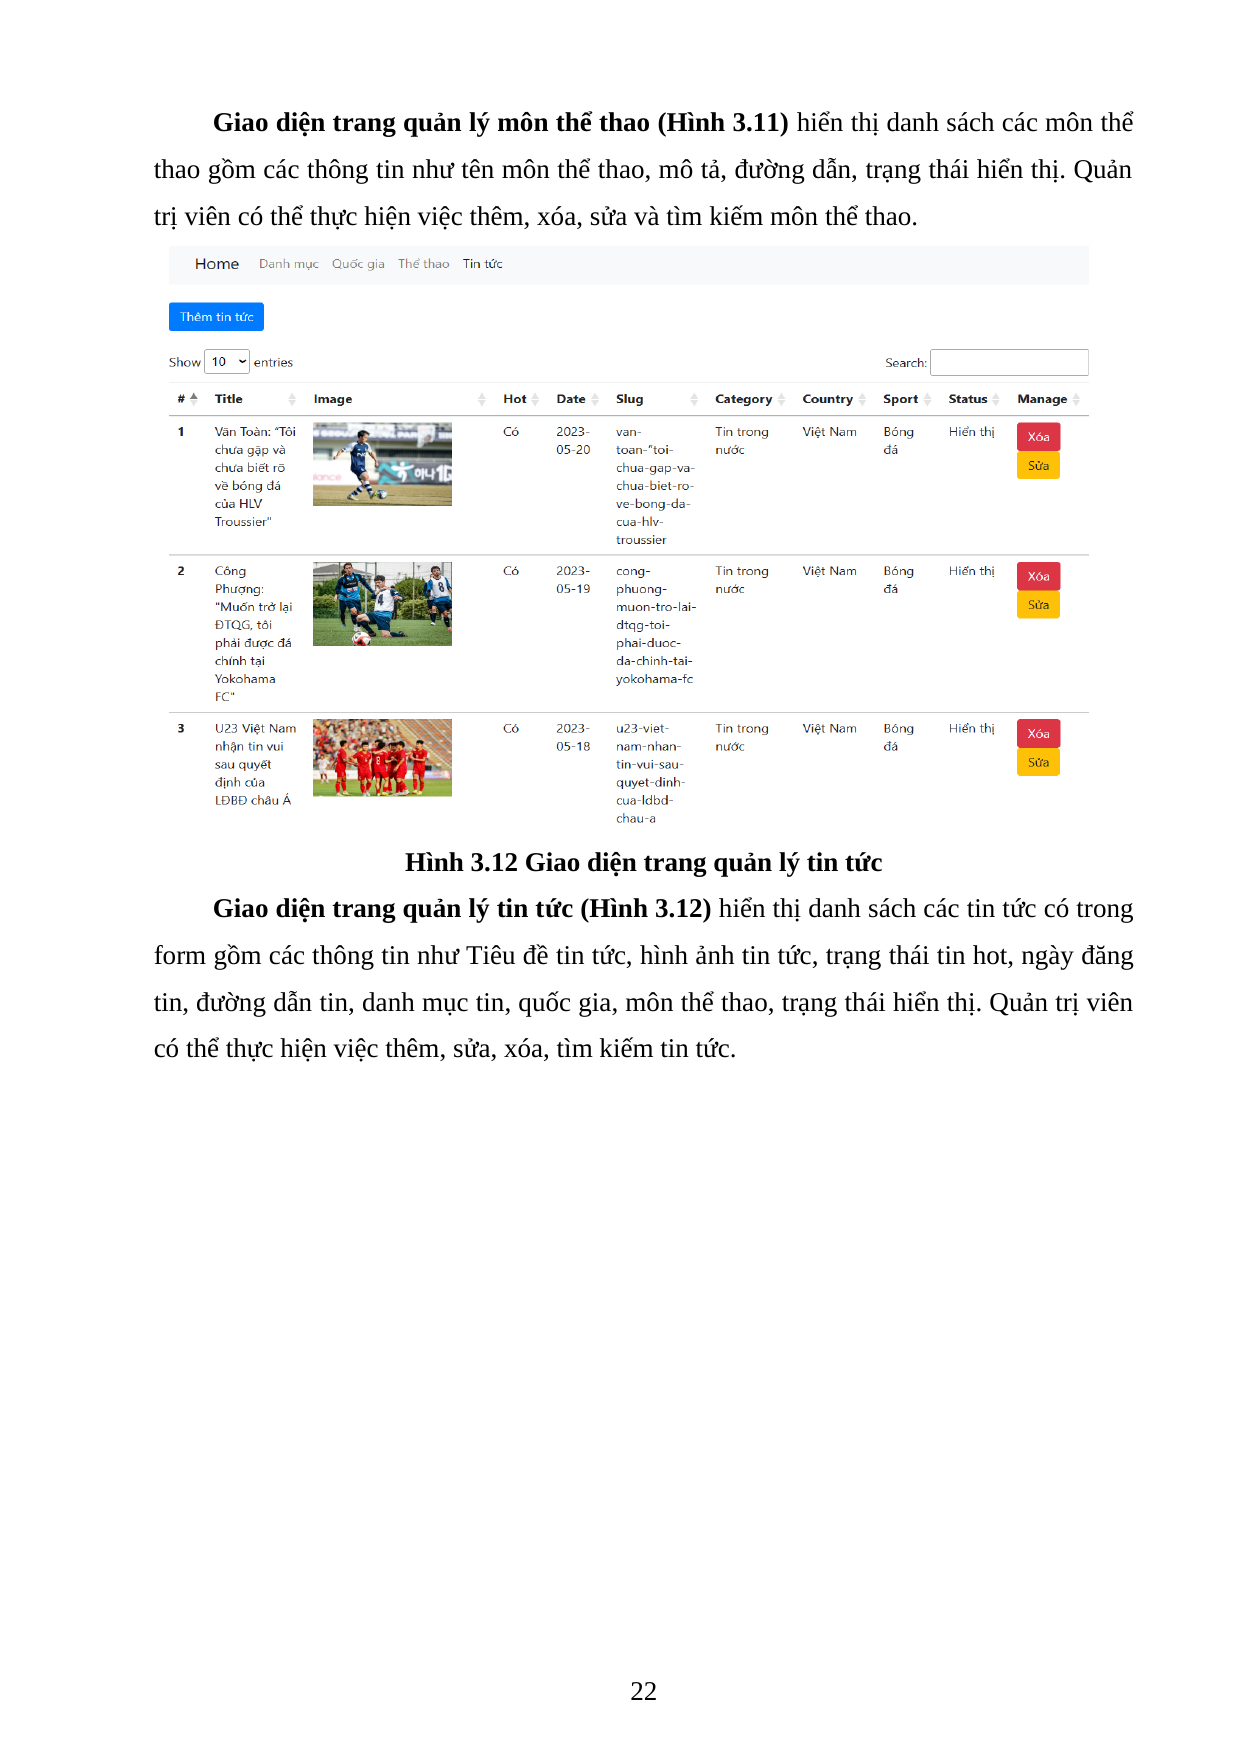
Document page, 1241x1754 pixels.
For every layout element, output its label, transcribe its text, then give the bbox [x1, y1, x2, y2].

text Hình 3.12 Giao diện trang quản lý tin tức [153, 846, 1134, 877]
text Giao diện trang quản lý môn thể thao (Hình 3.11) hiển thị danh sách các môn thể thao gồm các thông tin như tên môn thể thao, mô tả, đường dẫn, trạng thái hiển thị. Quản trị viên có thể thực hiện việc thêm, xóa, sửa và tìm kiếm môn thể thao. [153, 106, 1134, 231]
text Giao diện trang quản lý tin tức (Hình 3.12) hiển thị danh sách các tin tức có trong form gồm các thông tin như Tiêu đề tin tức, hình ảnh tin tức, trạng thái tin hot, ngày đăng tin, đường dẫn tin, danh mục tin, quốc gia, môn thể thao, trạng thái hiển thị. Quản trị viên có thể thực hiện việc thêm, sửa, xóa, tìm kiếm tin tức. [153, 893, 1134, 1064]
picture [153, 246, 1105, 831]
